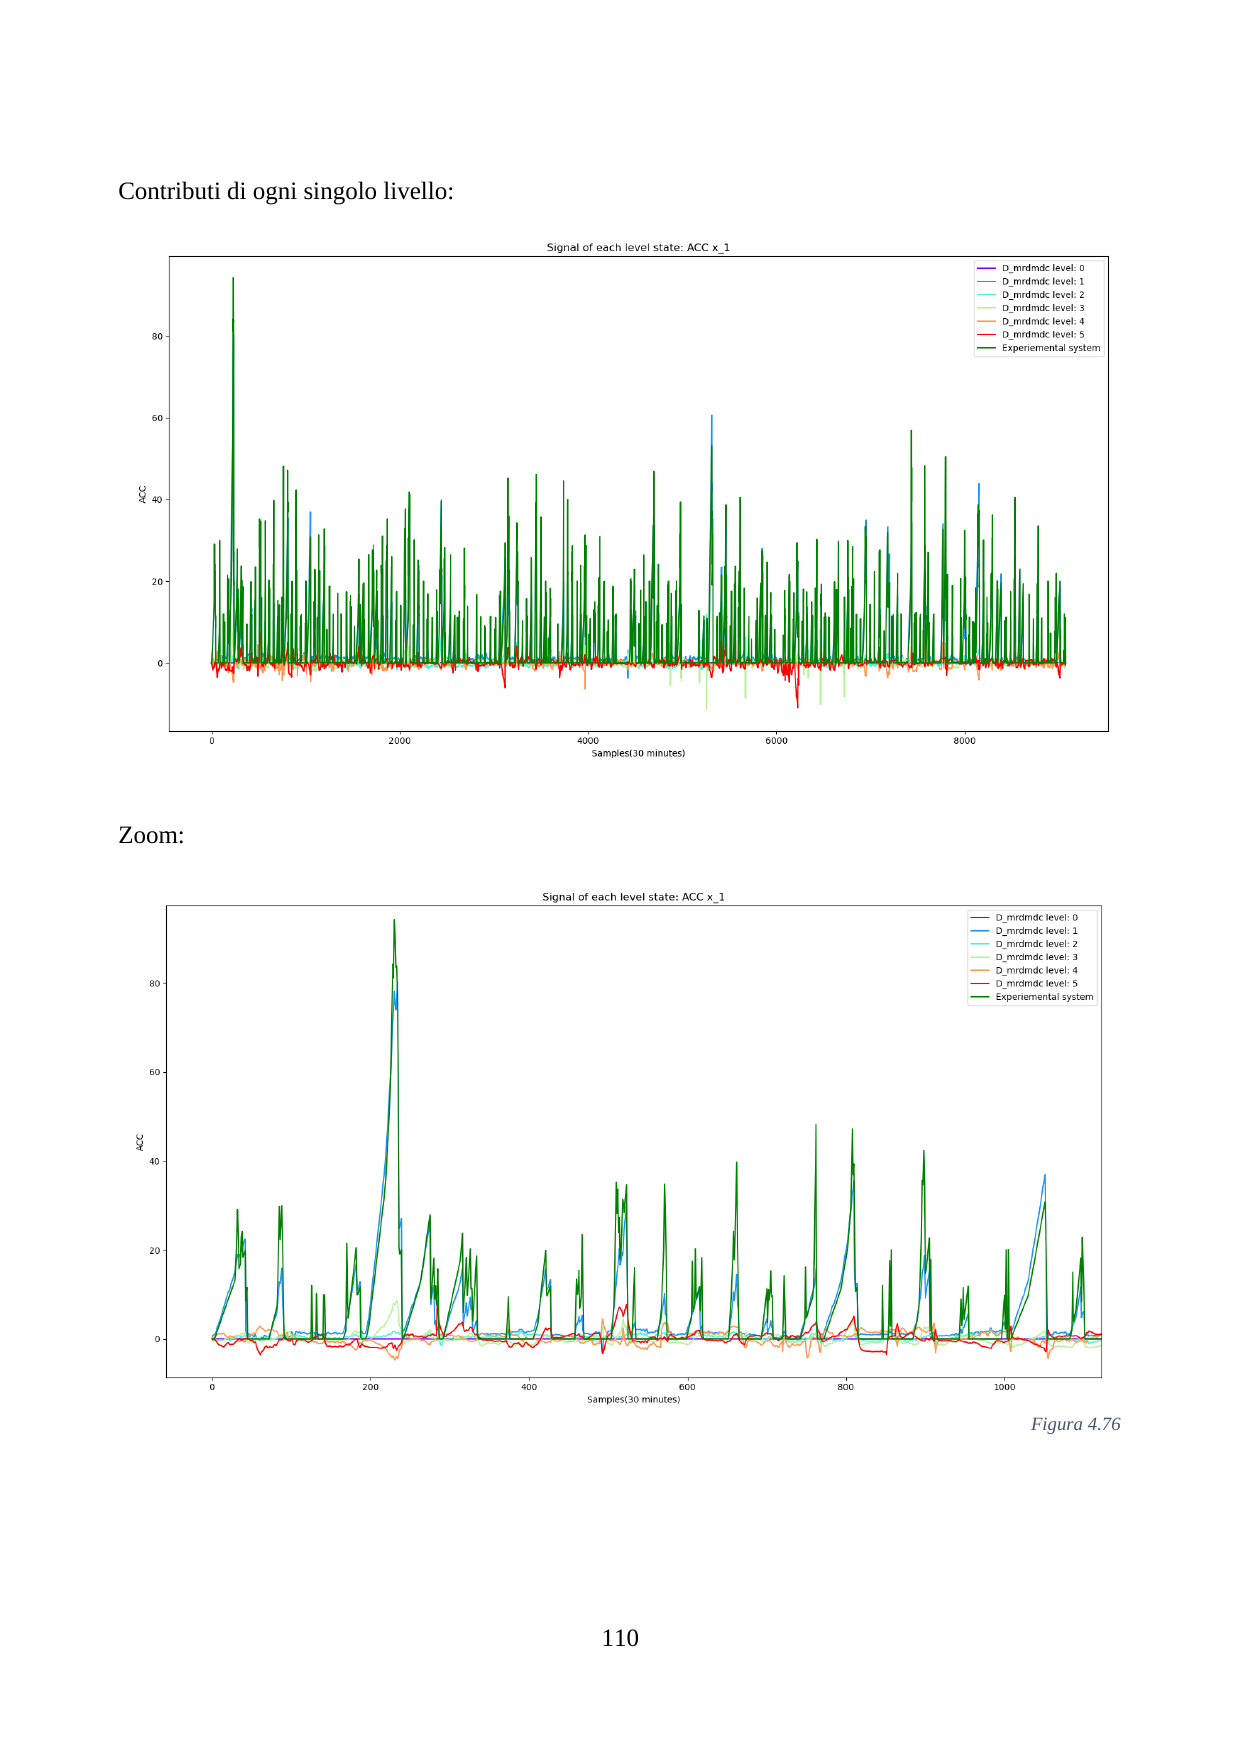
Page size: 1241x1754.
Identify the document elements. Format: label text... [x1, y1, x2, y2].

picture [118, 877, 1123, 1413]
picture [118, 233, 1123, 763]
text Zoom: [118, 820, 1122, 848]
text Contributi di ogni singolo livello: [118, 176, 1122, 205]
